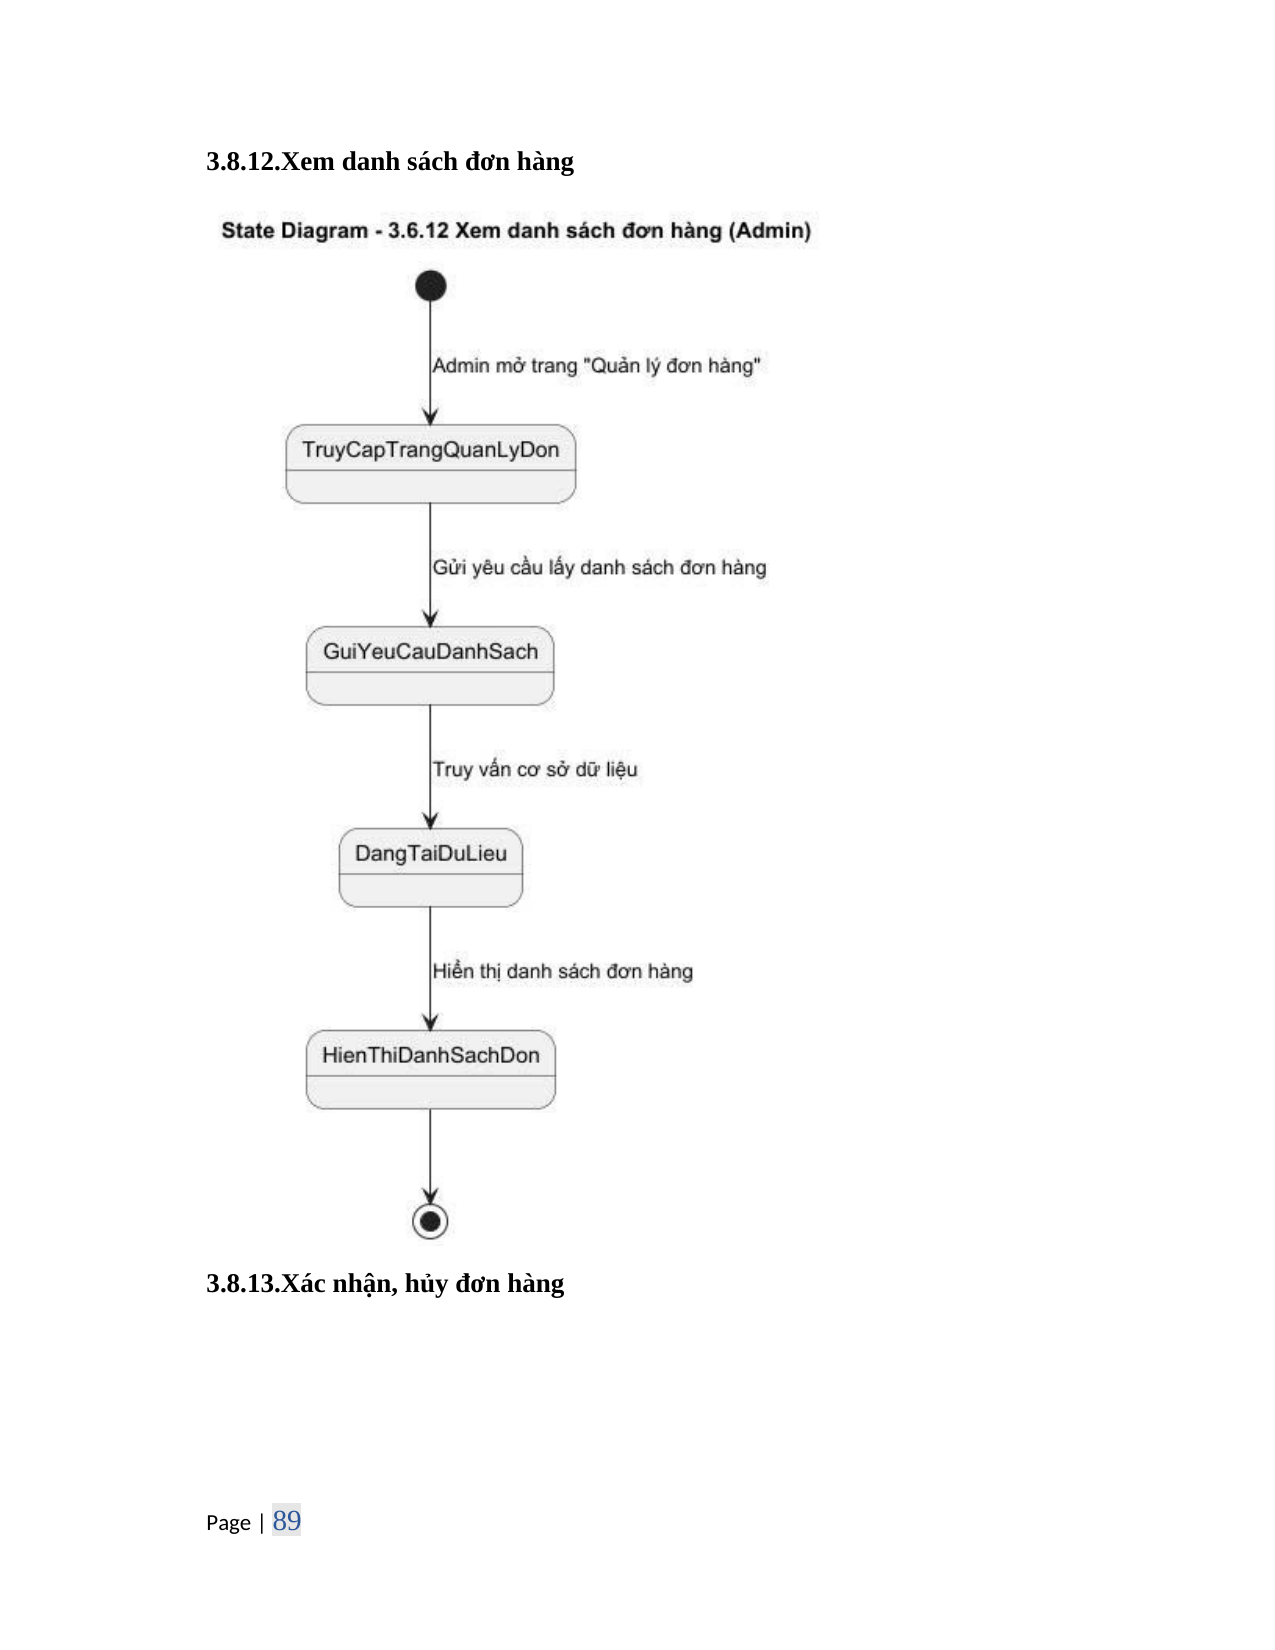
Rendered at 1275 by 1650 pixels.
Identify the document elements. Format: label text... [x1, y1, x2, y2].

subtitle 3.8.13.Xác nhận, hủy đơn hàng [206, 1273, 1187, 1298]
picture [206, 200, 838, 1246]
subtitle 3.8.12.Xem danh sách đơn hàng [206, 150, 1187, 175]
